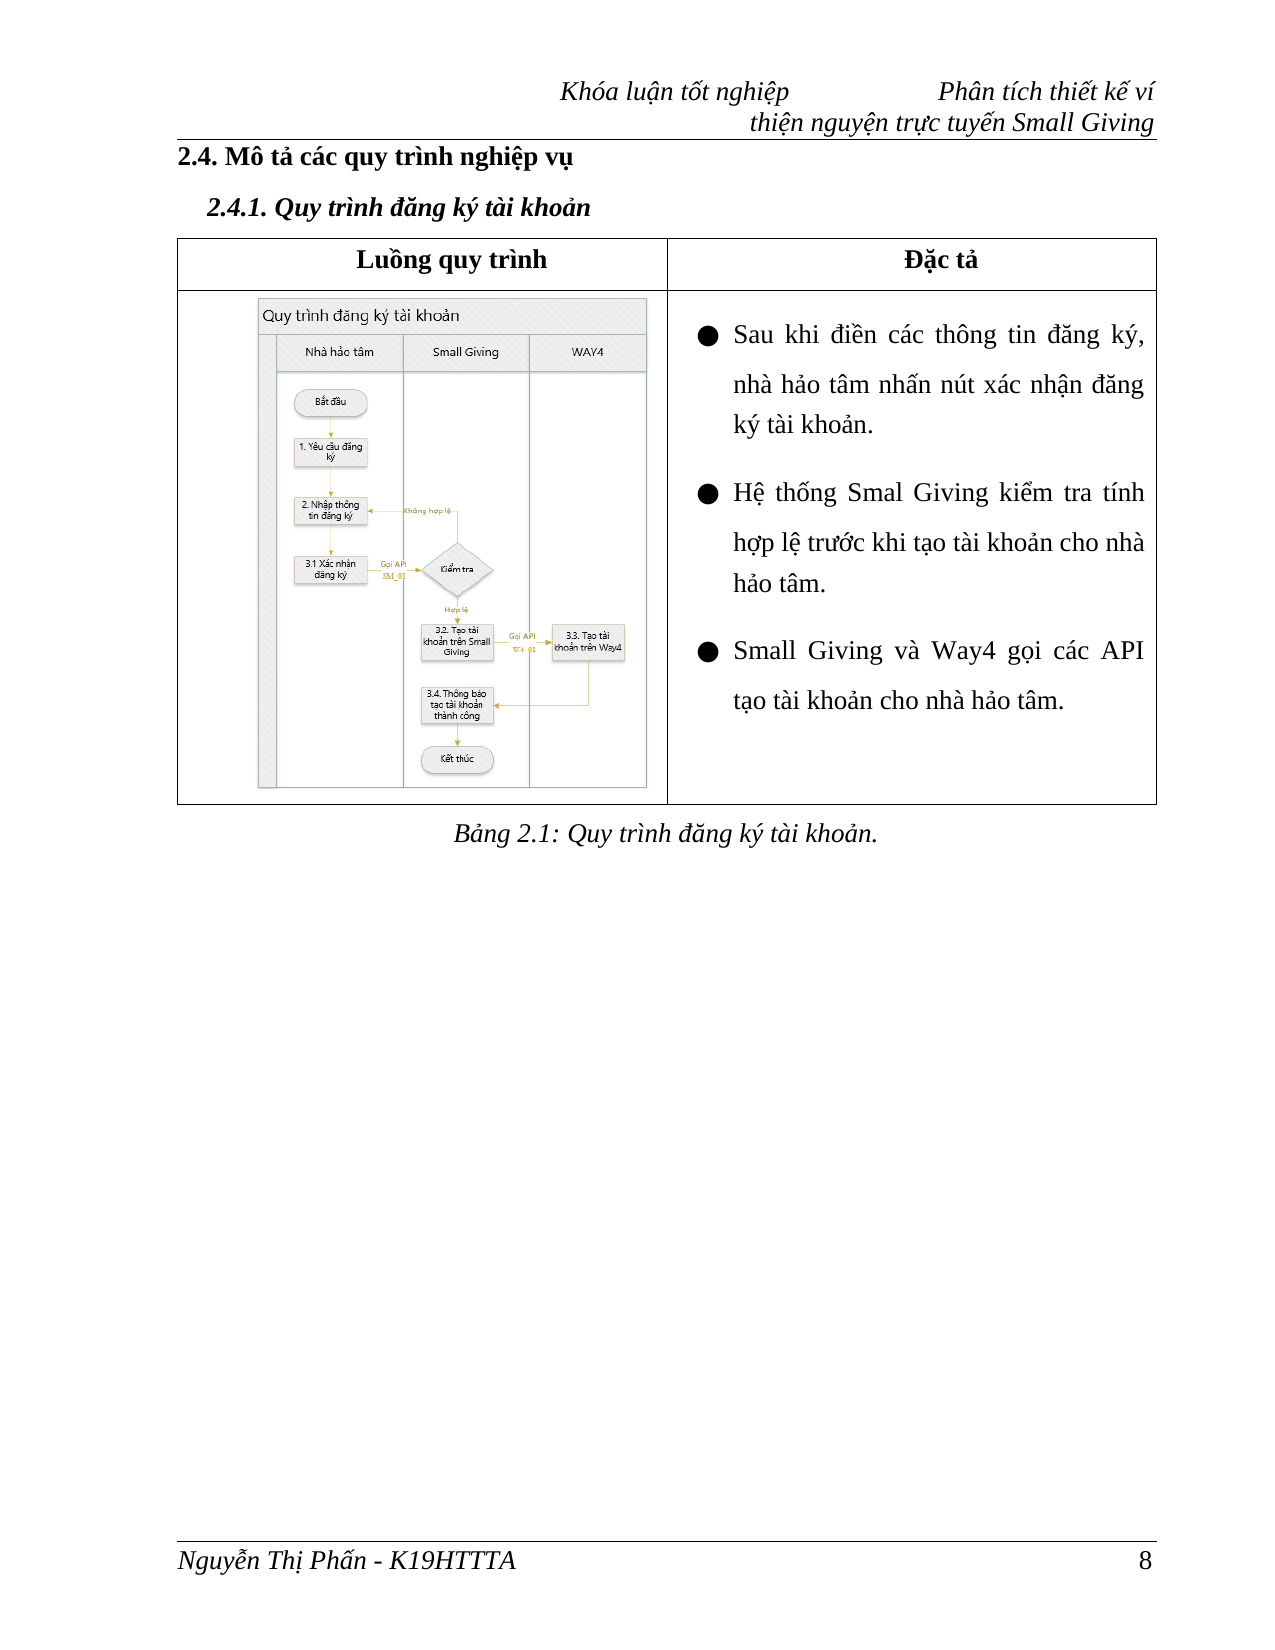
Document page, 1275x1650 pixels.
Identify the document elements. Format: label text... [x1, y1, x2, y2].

table_cell [178, 291, 667, 804]
text 2.4.1. Quy trình đăng ký tài khoản [207, 191, 1157, 222]
table_header Luồng quy trình [178, 239, 667, 290]
table_header Đặc tả [668, 239, 1156, 290]
table_cell Sau khi điền các thông tin đăng ký, nhà hảo tâm nhấn nút xác nhận đăng ký tài khoản. Hệ thống Smal Giving kiểm tra tính hợp lệ trước khi tạo tài khoản cho nhà hảo tâm. Small Giving và Way4 gọi các API tạo tài khoản cho nhà hảo tâm. [668, 291, 1156, 804]
text Bảng 2.1: Quy trình đăng ký tài khoản. [177, 817, 1157, 848]
picture [255, 295, 649, 789]
subtitle 2.4. Mô tả các quy trình nghiệp vụ [177, 140, 1157, 172]
